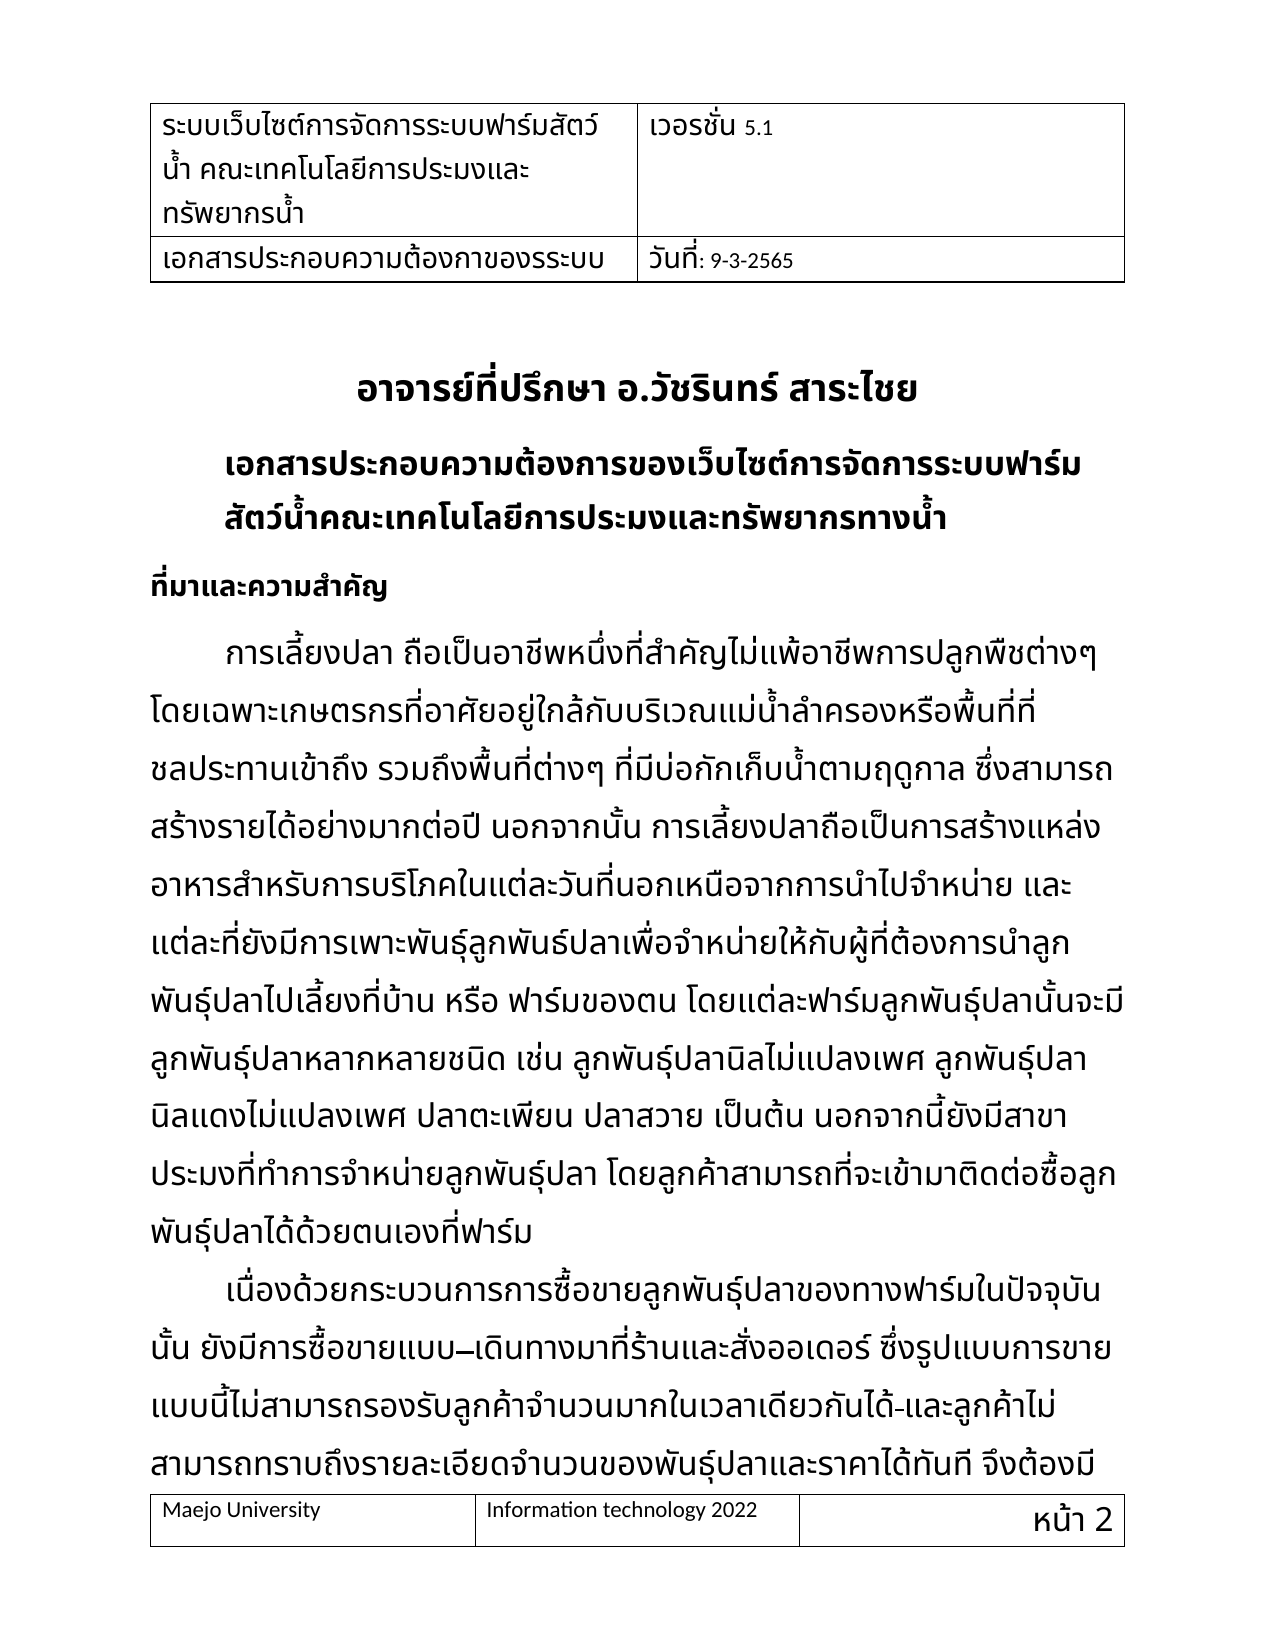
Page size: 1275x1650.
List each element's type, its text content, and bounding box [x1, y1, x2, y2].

text ที่มาและความสำคัญ [150, 565, 1125, 609]
text อาจารย์ที่ปรึกษา อ.วัชรินทร์ สาระไชย [150, 361, 1125, 418]
text การเลี้ยงปลา ถือเป็นอาชีพหนึ่งที่สำคัญไม่แพ้อาชีพการปลูกพืชต่างๆ โดยเฉพาะเกษตรกรที่อาศัยอยู่ใกล้กับบริเวณแม่น้ำลำครองหรือพื้นที่ที่ชลประทานเข้าถึง รวมถึงพื้นที่ต่างๆ ที่มีบ่อกักเก็บน้ำตามฤดูกาล ซึ่งสามารถสร้างรายได้อย่างมากต่อปี นอกจากนั้น การเลี้ยงปลาถือเป็นการสร้างแหล่งอาหารสำหรับการบริโภคในแต่ละวันที่นอกเหนือจากการนำไปจำหน่าย และแต่ละที่ยังมีการเพาะพันธุ์ลูกพันธ์ปลาเพื่อจำหน่ายให้กับผู้ที่ต้องการนำลูกพันธุ์ปลาไปเลี้ยงที่บ้าน หรือ ฟาร์มของตน โดยแต่ละฟาร์มลูกพันธุ์ปลานั้นจะมีลูกพันธุ์ปลาหลากหลายชนิด เช่น ลูกพันธุ์ปลานิลไม่แปลงเพศ ลูกพันธุ์ปลานิลแดงไม่แปลงเพศ ปลาตะเพียน ปลาสวาย เป็นต้น นอกจากนี้ยังมีสาขาประมงที่ทำการจำหน่ายลูกพันธุ์ปลา โดยลูกค้าสามารถที่จะเข้ามาติดต่อซื้อลูกพันธุ์ปลาได้ด้วยตนเองที่ฟาร์ม [150, 629, 1125, 1259]
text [150, 1266, 1125, 1490]
text เอกสารประกอบความต้องการของเว็บไซต์การจัดการระบบฟาร์มสัตว์น้ำคณะเทคโนโลยีการประมงและทรัพยากรทางน้ำ [224, 439, 1125, 544]
